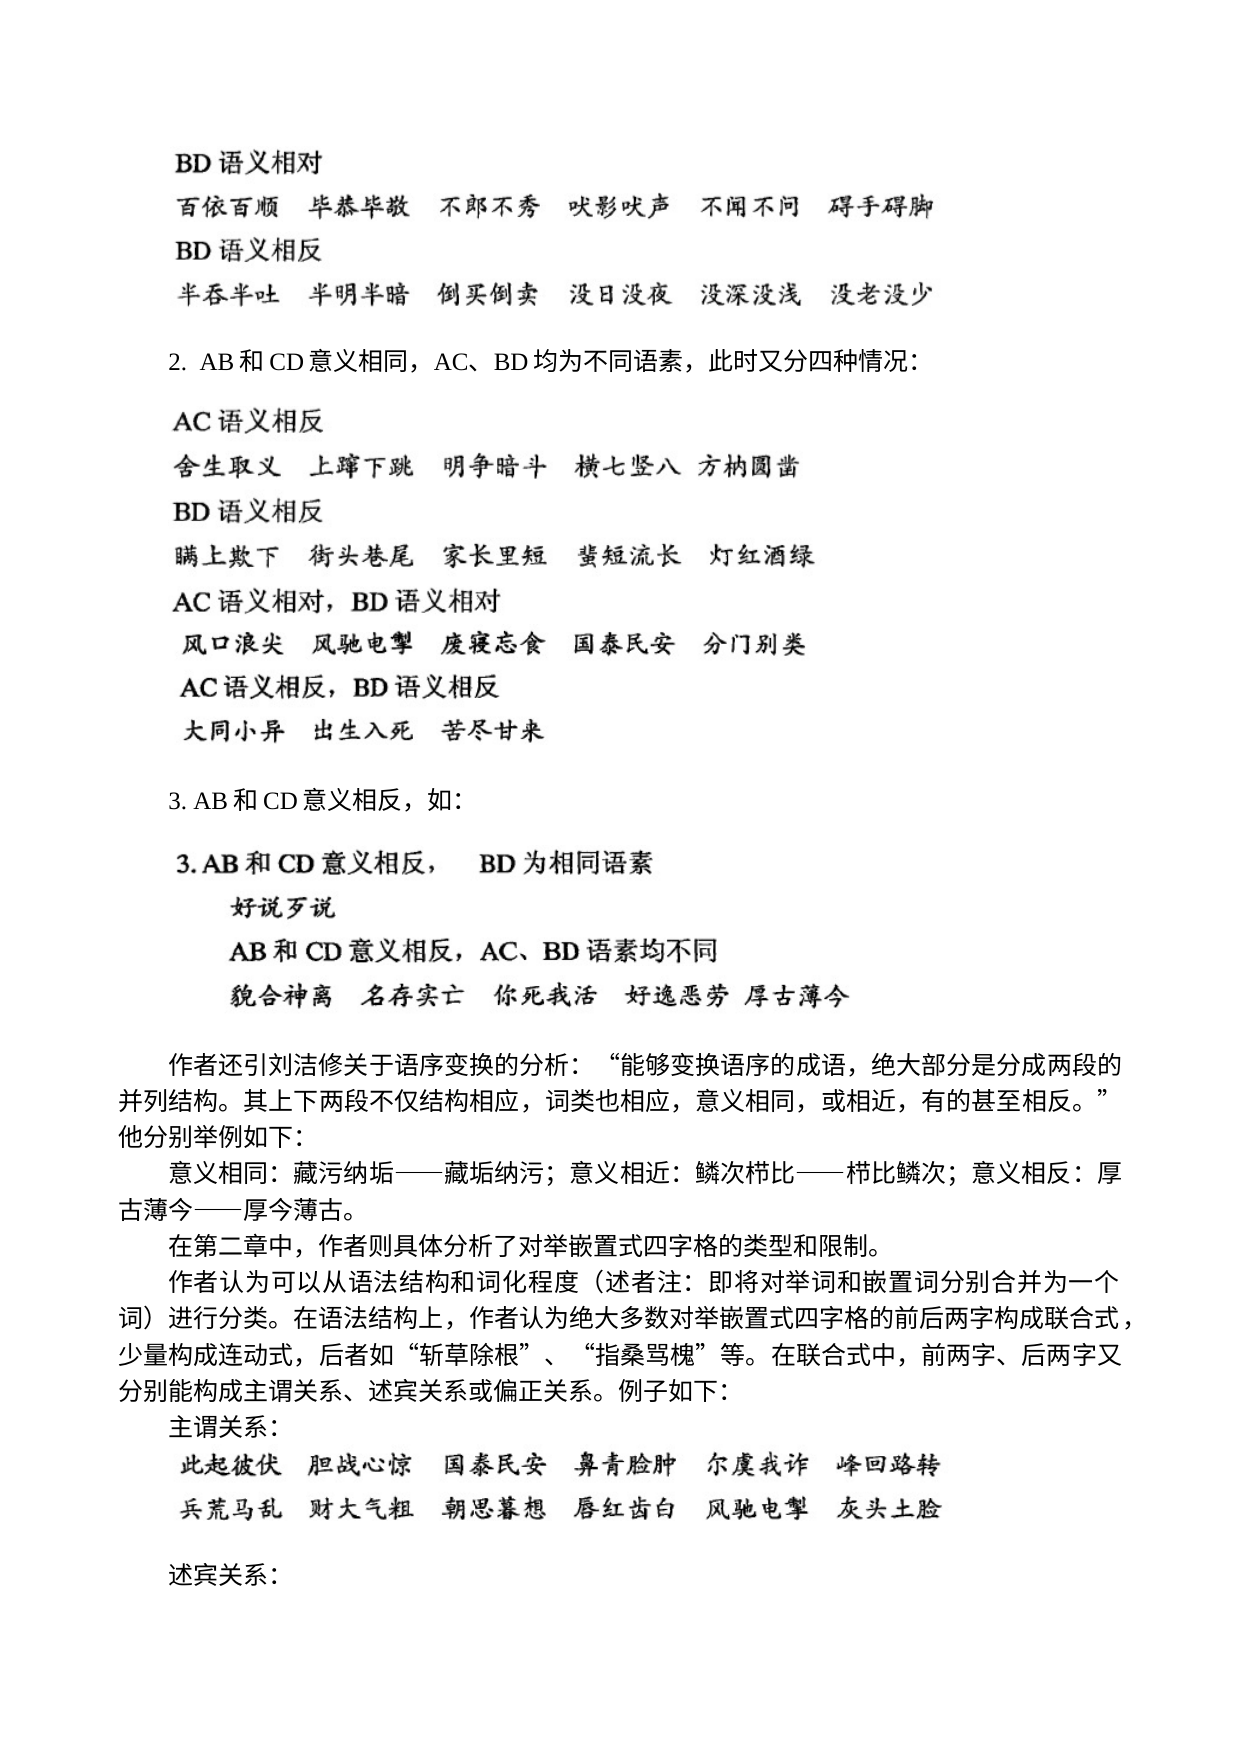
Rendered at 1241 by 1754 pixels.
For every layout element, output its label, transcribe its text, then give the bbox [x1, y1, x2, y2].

text 3. AB和CD意义相反，如： [118, 780, 1122, 816]
text 作者还引刘洁修关于语序变换的分析：“能够变换语序的成语，绝大部分是分成两段的并列结构。其上下两段不仅结构相应，词类也相应，意义相同，或相近，有的甚至相反。”他分别举例如下： [118, 1045, 1122, 1154]
text 述宾关系： [118, 1555, 1122, 1592]
text 作者认为可以从语法结构和词化程度（述者注：即将对举词和嵌置词分别合并为一个词）进行分类。在语法结构上，作者认为绝大多数对举嵌置式四字格的前后两字构成联合式，少量构成连动式，后者如“斩草除根”、“指桑骂槐”等。在联合式中，前两字、后两字又分别能构成主谓关系、述宾关系或偏正关系。例子如下： [118, 1263, 1122, 1408]
picture [168, 1443, 956, 1527]
picture [168, 146, 946, 313]
text 意义相同：藏污纳垢——藏垢纳污；意义相近：鳞次栉比——栉比鳞次；意义相反：厚古薄今——厚今薄古。 [118, 1154, 1122, 1226]
text 主谓关系： [118, 1408, 1122, 1444]
picture [168, 406, 834, 752]
text 在第二章中，作者则具体分析了对举嵌置式四字格的类型和限制。 [118, 1226, 1122, 1263]
text 2. AB和CD意义相同，AC、BD均为不同语素，此时又分四种情况： [118, 341, 1122, 377]
picture [168, 845, 867, 1017]
